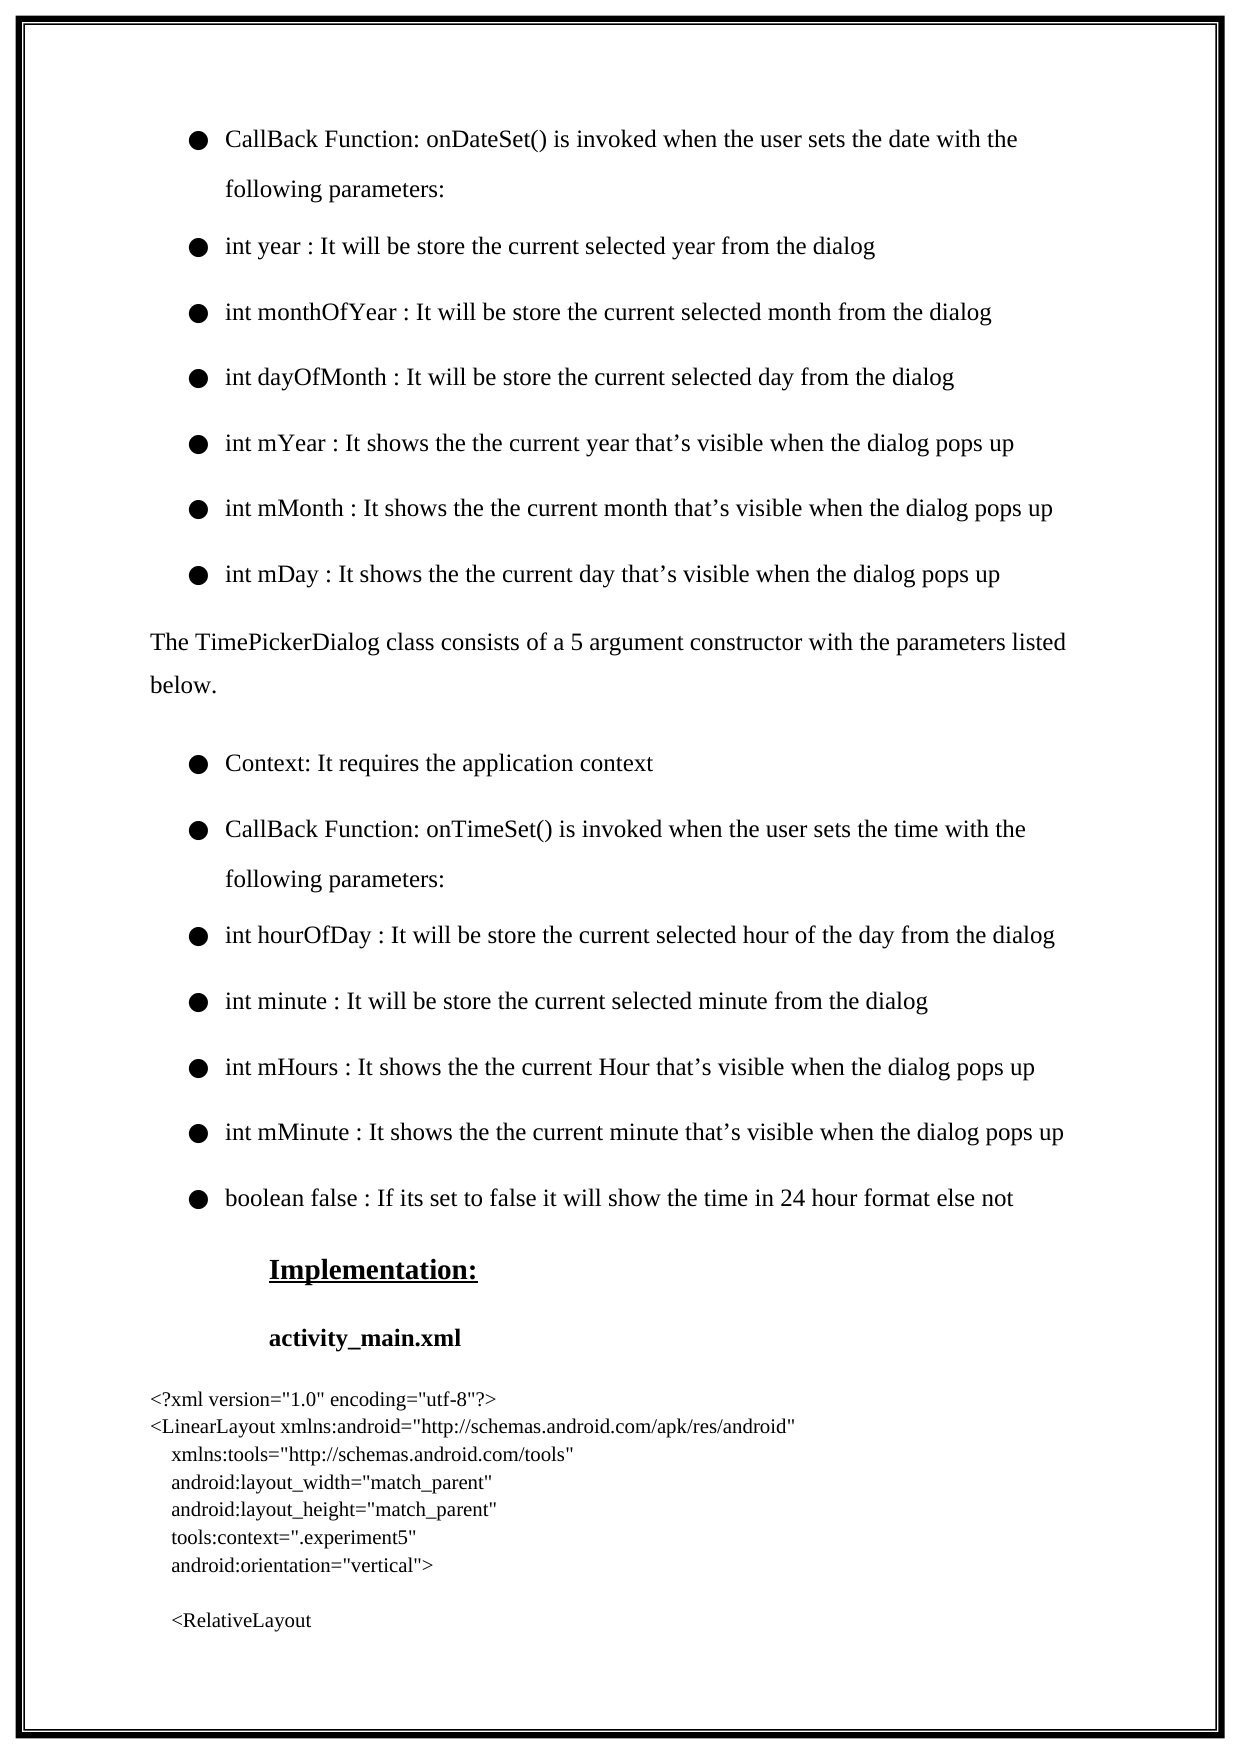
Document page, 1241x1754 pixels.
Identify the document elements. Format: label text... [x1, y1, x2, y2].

list int monthOfYear : It will be store the current selected month from the dialog [187, 283, 1205, 334]
list int minute : It will be store the current selected minute from the dialog [187, 973, 1205, 1024]
list int year : It will be store the current selected year from the dialog [187, 217, 1205, 269]
text <LinearLayout xmlns:android="http://schemas.android.com/apk/res/android" xmlns:tools="http://schemas.android.com/tools" android:layout_width="match_parent" android:layout_height="match_parent" [150, 1414, 795, 1521]
list CallBack Function: onTimeSet() is invoked when the user sets the time with the following parameters: [187, 800, 1090, 893]
list int mMonth : It shows the the current month that’s visible when the dialog pops up [187, 479, 1205, 531]
text <?xml version="1.0" encoding="utf-8"?> [150, 1387, 1205, 1411]
text tools:context=".experiment5" android:orientation="vertical"> [171, 1525, 435, 1577]
list boolean false : If its set to false it will show the time in 24 hour format else not [187, 1169, 1205, 1221]
list int mMinute : It shows the the current minute that’s visible when the dialog pops up [187, 1104, 1205, 1155]
subtitle Implementation: [150, 1252, 1205, 1285]
list Context: It requires the application context [187, 735, 1205, 786]
text The TimePickerDialog class consists of a 5 argument constructor with the parameters listed below. [150, 627, 1090, 699]
list int mYear : It shows the the current year that’s visible when the dialog pops up [187, 414, 1205, 465]
list int hourOfDay : It will be store the current selected hour of the day from the dialog [187, 907, 1205, 958]
subtitle activity_main.xml [150, 1323, 1205, 1352]
list int mDay : It shows the the current day that’s visible when the dialog pops up [187, 545, 1205, 596]
list int mHours : It shows the the current Hour that’s visible when the dialog pops up [187, 1038, 1205, 1089]
list int dayOfMonth : It will be store the current selected day from the dialog [187, 348, 1205, 400]
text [171, 1608, 627, 1632]
list CallBack Function: onDateSet() is invoked when the user sets the date with the following parameters: [187, 110, 1090, 203]
